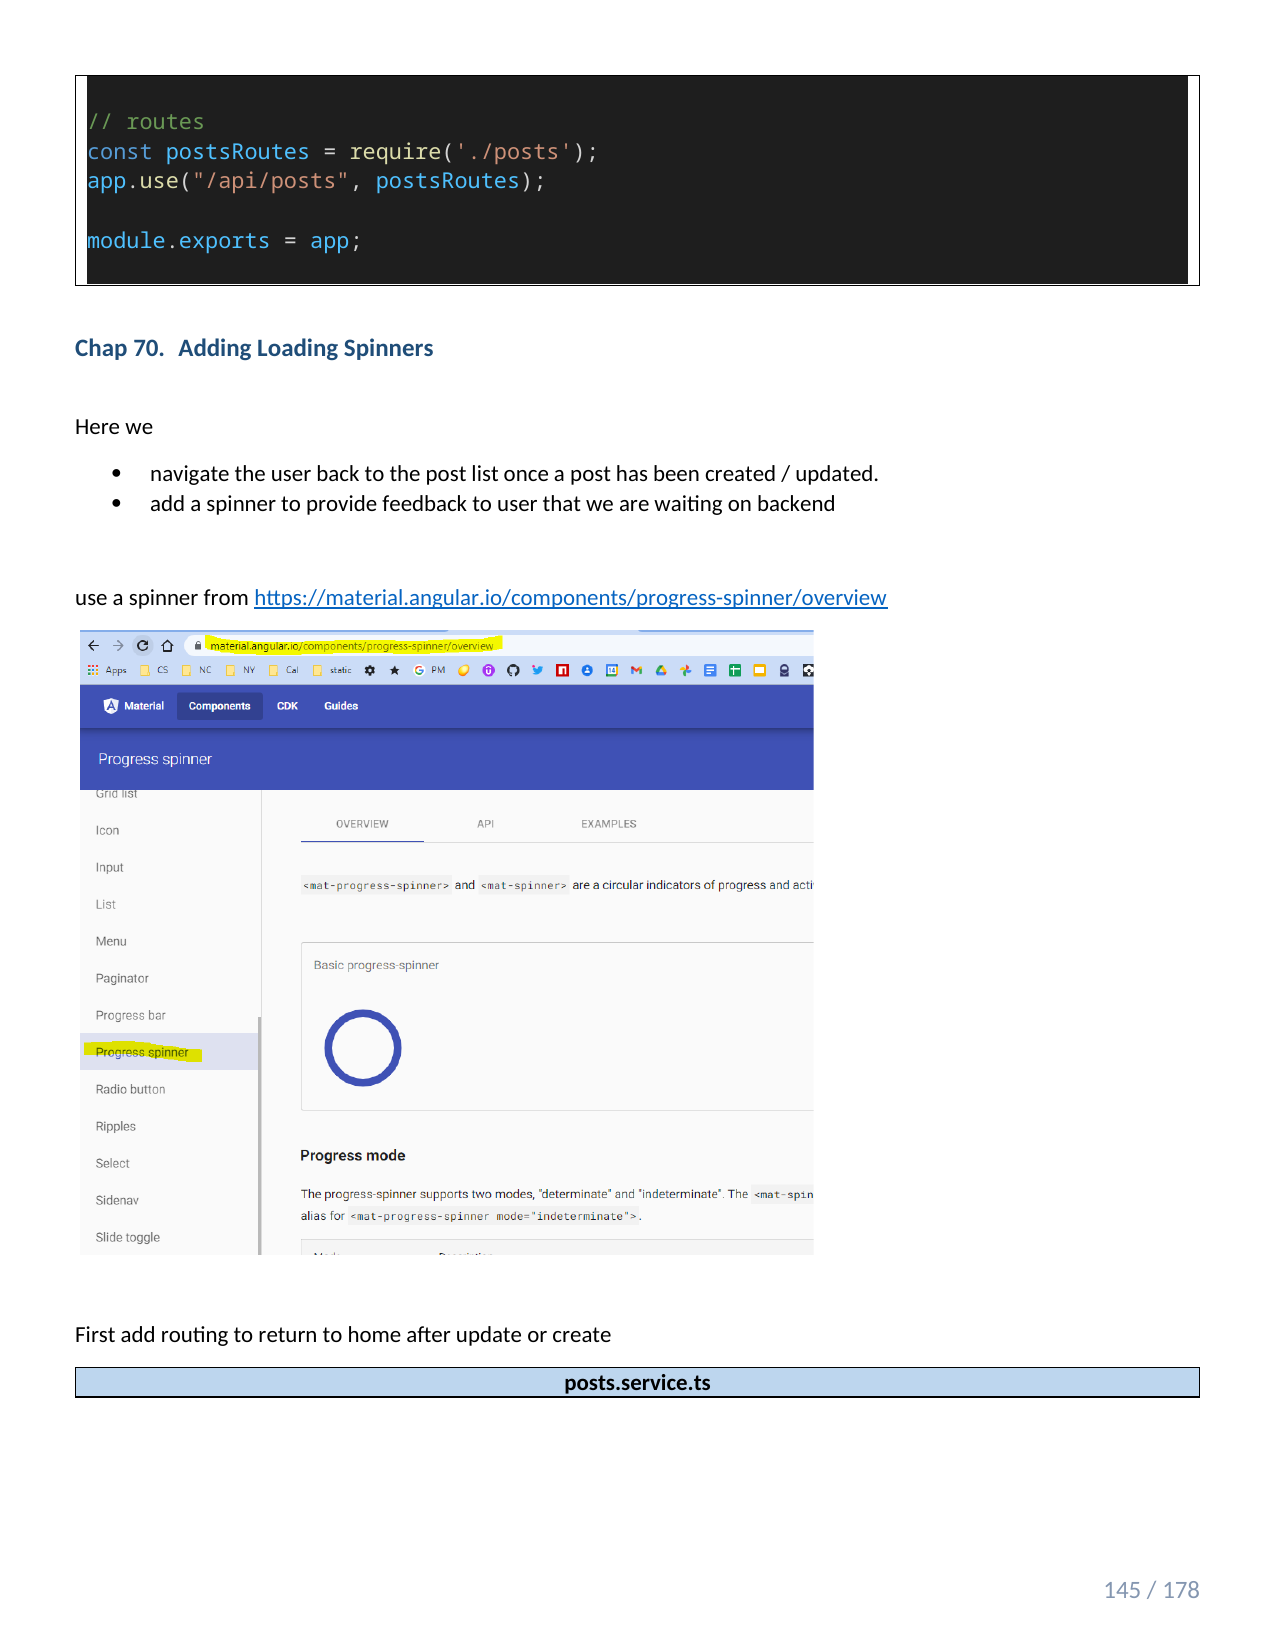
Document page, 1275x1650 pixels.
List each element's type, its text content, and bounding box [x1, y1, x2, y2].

text First add routing to return to home after update or create [75, 1320, 1200, 1348]
text use a spinner from https://material.angular.io/components/progress-spinner/overview [75, 583, 1200, 611]
text Here we [75, 412, 1200, 440]
picture [80, 630, 814, 1255]
table_header posts.service.ts [76, 1368, 1199, 1396]
subtitle Adding Loading Spinners [75, 332, 1200, 363]
list navigate the user back to the post list once a post has been created / updated. [112, 459, 1200, 487]
list add a spinner to provide feedback to user that we are waiting on backend [112, 489, 1200, 517]
